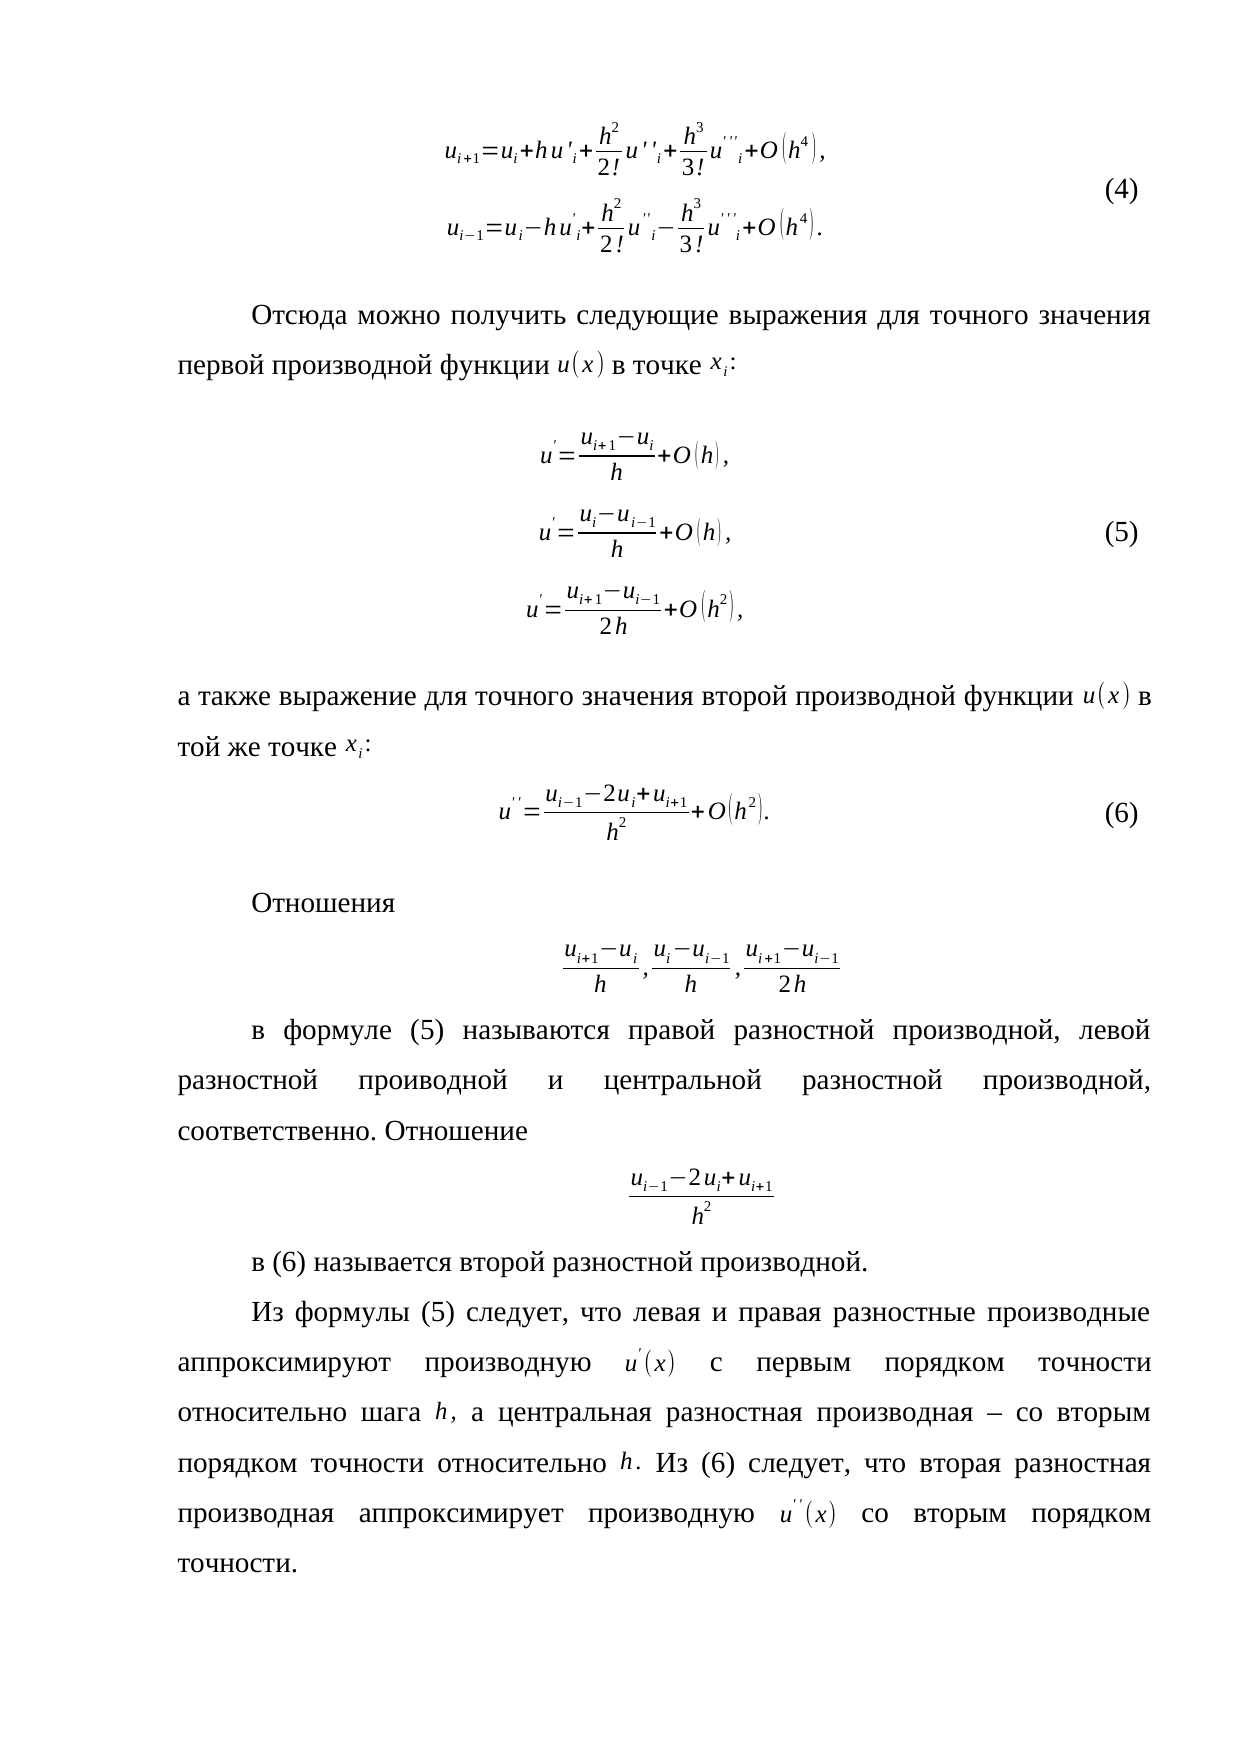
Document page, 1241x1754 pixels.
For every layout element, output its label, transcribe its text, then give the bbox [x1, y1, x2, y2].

table_header [177, 779, 1092, 860]
text в формуле (5) называются правой разностной производной, левой разностной проиводной и центральной разностной производной, соответственно. Отношение [177, 1012, 1152, 1146]
table_header (4) [1092, 118, 1151, 272]
text Из формулы (5) следует, что левая и правая разностные производные аппроксимируют производную с первым порядком точности относительно шага а центральная разностная производная – со вторым порядком точности относительно Из (6) следует, что вторая разностная производная аппроксимирует производную со вторым порядком точности. [177, 1294, 1152, 1579]
text Отсюда можно получить следующие выражения для точного значения первой производной функции в точке [177, 297, 1152, 381]
text а также выражение для точного значения второй производной функции в той же точке [177, 678, 1152, 762]
text Отношения [177, 885, 1152, 918]
table_header [177, 118, 1092, 272]
table_header (5) [1092, 423, 1151, 653]
table_header [177, 423, 1092, 653]
table_header (6) [1092, 779, 1151, 860]
text в (6) называется второй разностной производной. [177, 1244, 1152, 1277]
